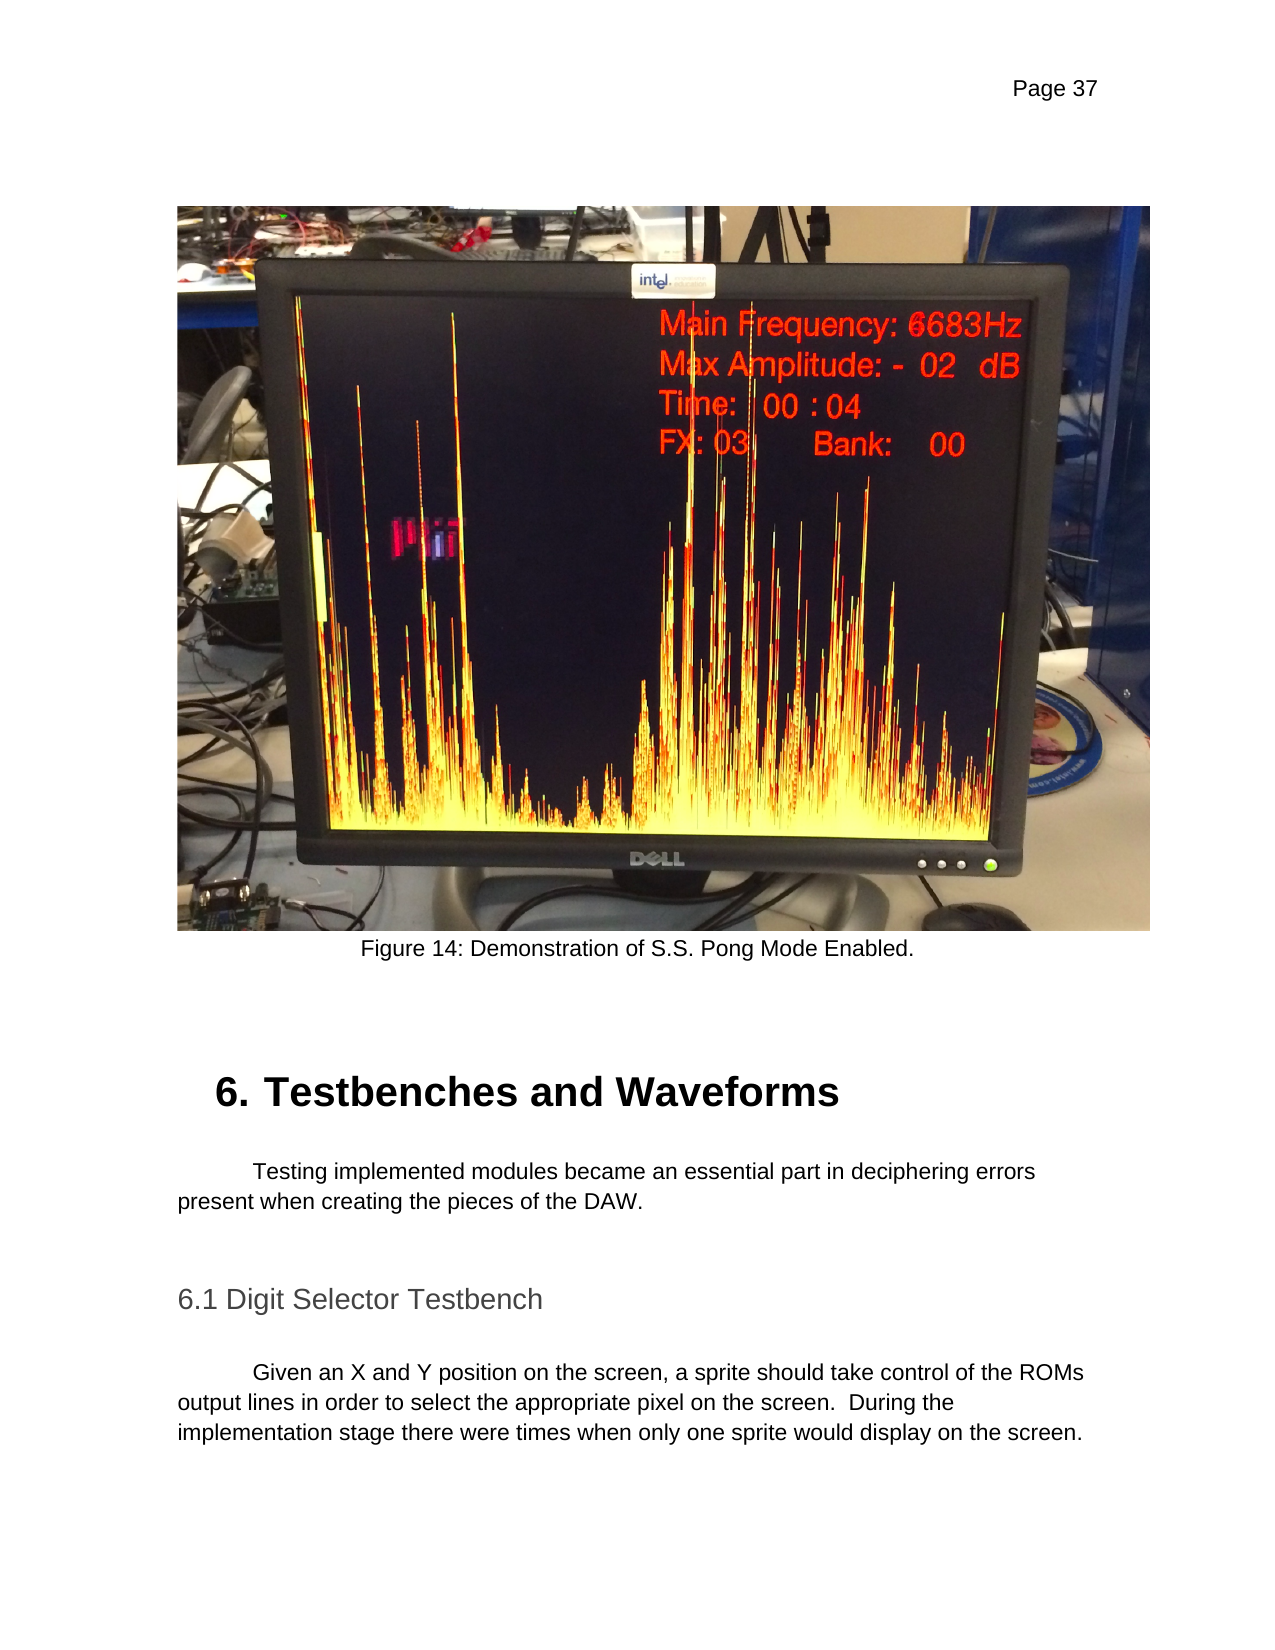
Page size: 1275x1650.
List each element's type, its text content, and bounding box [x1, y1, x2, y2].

text Testing implemented modules became an essential part in deciphering errors present when creating the pieces of the DAW. [177, 1158, 1098, 1214]
subtitle Testbenches and Waveforms [215, 1067, 1098, 1115]
picture [177, 206, 1150, 931]
text Figure 14: Demonstration of S.S. Pong Mode Enabled. [177, 935, 1098, 961]
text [177, 1359, 1098, 1446]
subtitle 6.1 Digit Selector Testbench [177, 1282, 1098, 1315]
